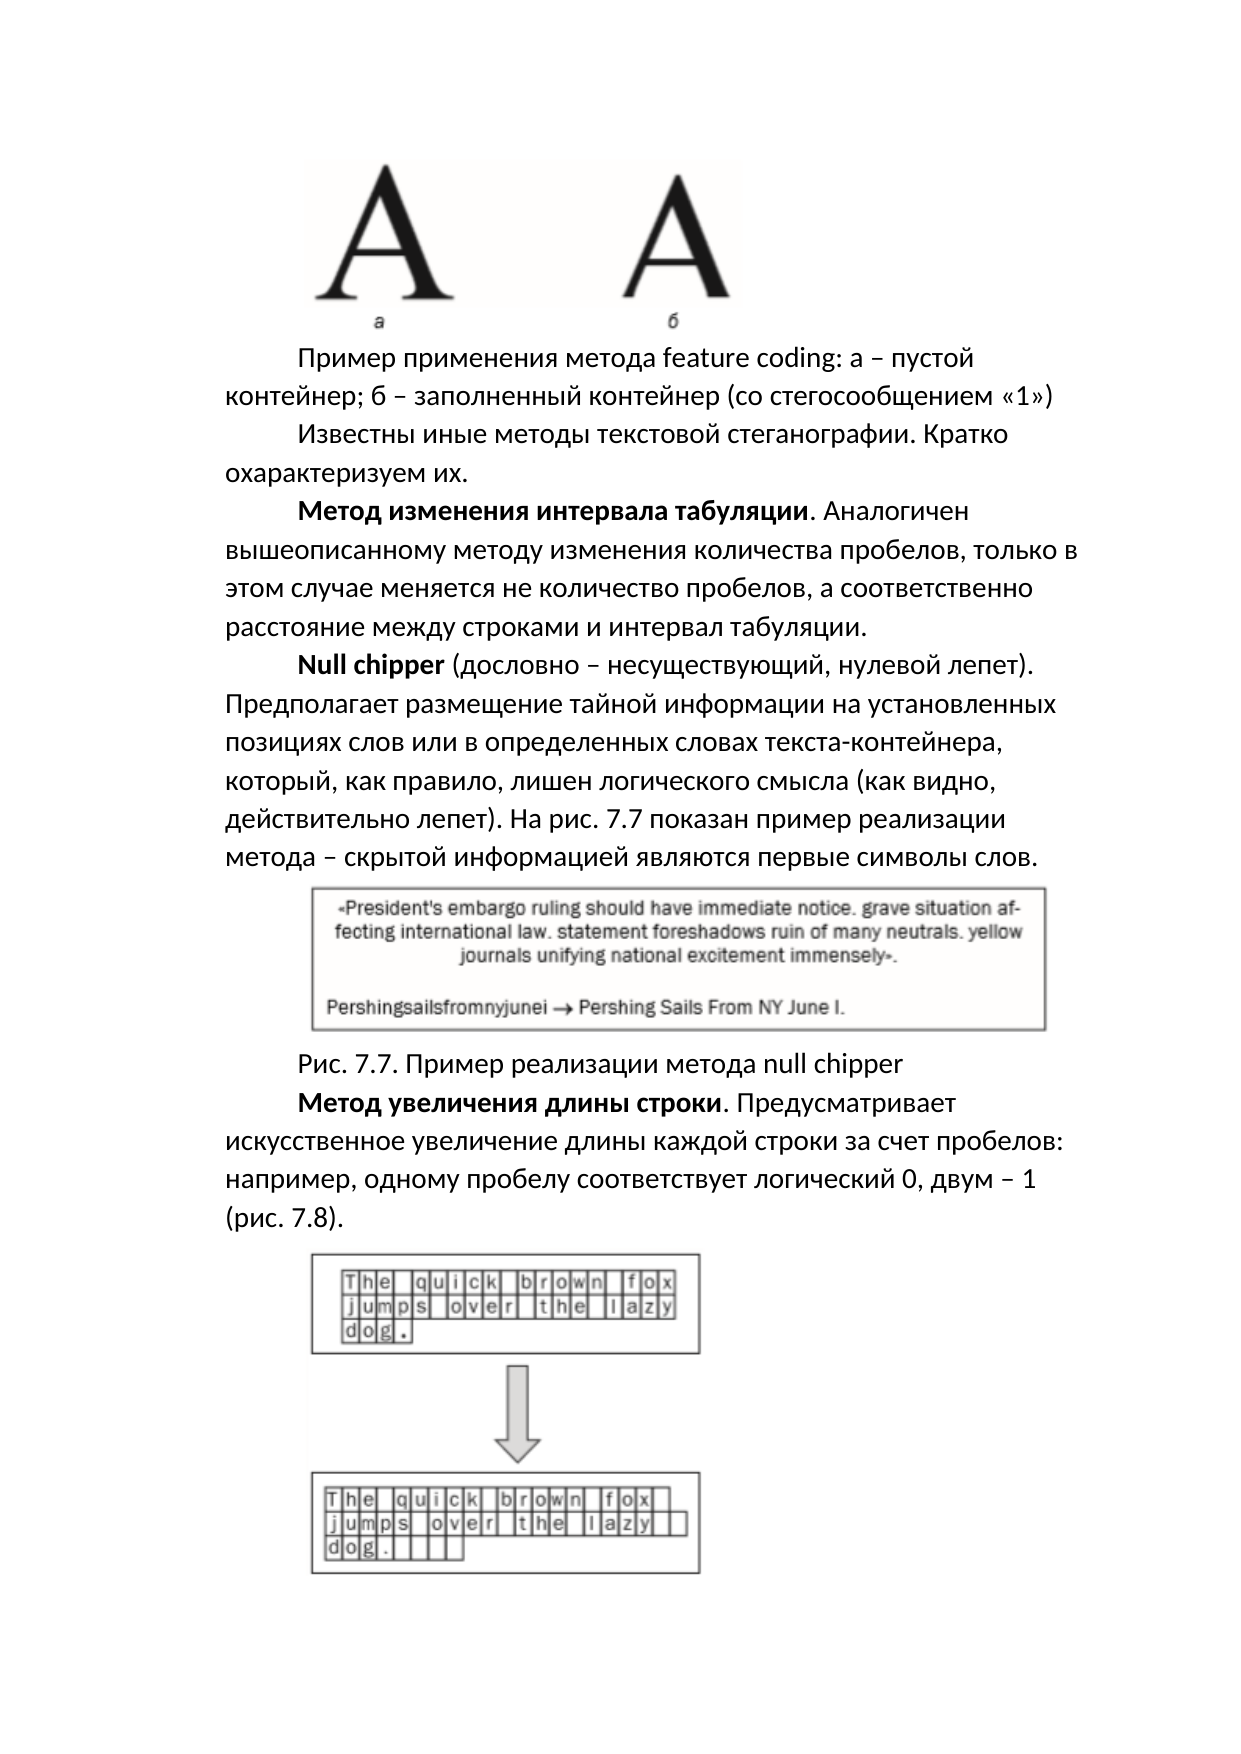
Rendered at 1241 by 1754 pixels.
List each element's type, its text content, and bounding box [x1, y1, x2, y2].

picture [304, 1237, 709, 1579]
text Пример применения метода feature coding: а – пустой контейнер; б – заполненный контейнер (со стегосообщением «1») [225, 339, 1090, 413]
text Рис. 7.7. Пример реализации метода null chipper [225, 1045, 1090, 1081]
text Метод увеличения длины строки. Предусматривает искусственное увеличение длины каждой строки за счет пробелов: например, одному пробелу соответствует логический 0, двум – 1 (рис. 7.8). [225, 1084, 1090, 1235]
text Метод изменения интервала табуляции. Аналогичен вышеописанному методу изменения количества пробелов, только в этом случае меняется не количество пробелов, а соответственно расстояние между строками и интервал табуляции. [225, 492, 1090, 643]
picture [304, 876, 1054, 1043]
text Null chipper (дословно – несуществующий, нулевой лепет). Предполагает размещение тайной информации на установленных позициях слов или в определенных словах текста-контейнера, который, как правило, лишен логического смысла (как видно, действительно лепет). На рис. 7.7 показан пример реализации метода – скрытой информацией являются первые символы слов. [225, 646, 1090, 874]
text Известны иные методы текстовой стеганографии. Кратко охарактеризуем их. [225, 416, 1090, 490]
picture [304, 150, 750, 336]
